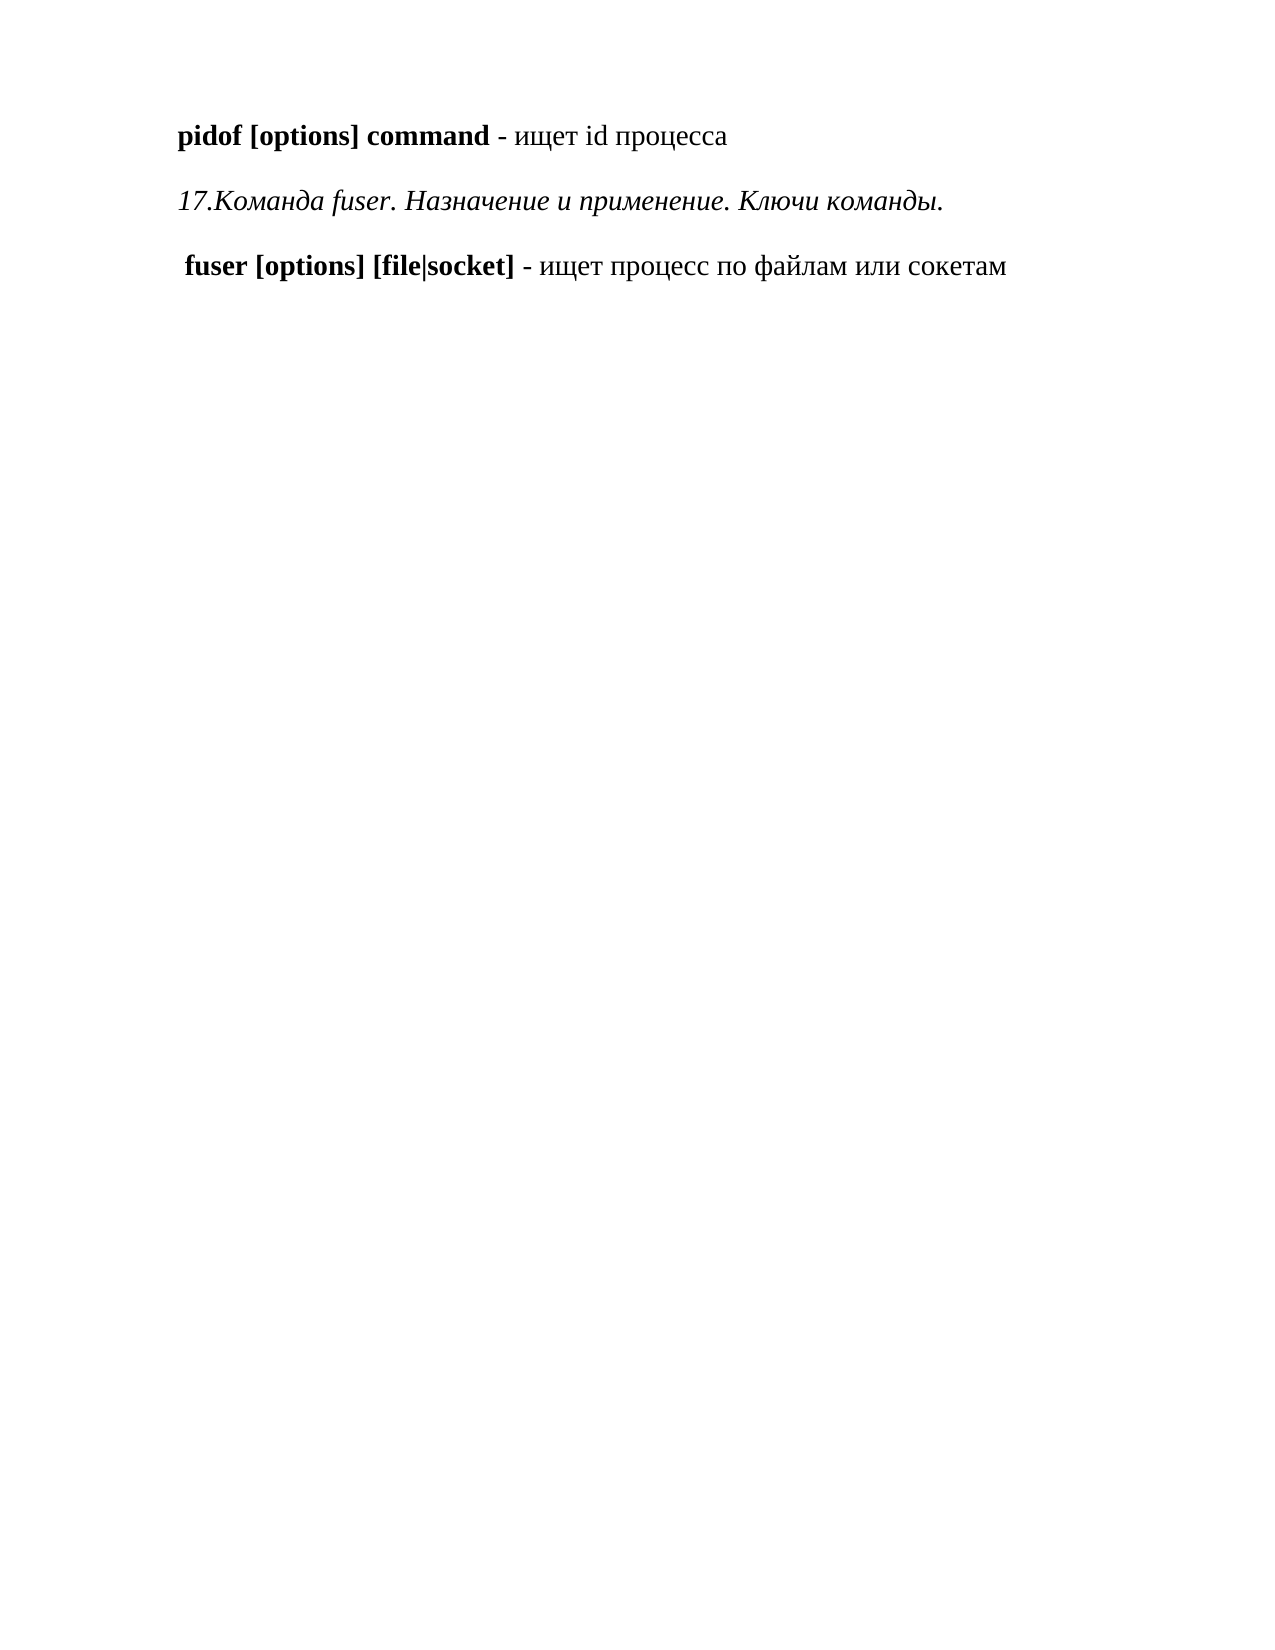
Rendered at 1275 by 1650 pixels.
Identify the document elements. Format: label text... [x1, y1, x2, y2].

text pidof [options] command - ищет id процесса [177, 118, 1186, 152]
text 17.Команда fuser. Назначение и применение. Ключи команды. [177, 183, 1186, 216]
text fuser [options] [file|socket] - ищет процесс по файлам или сокетам [177, 248, 1186, 281]
